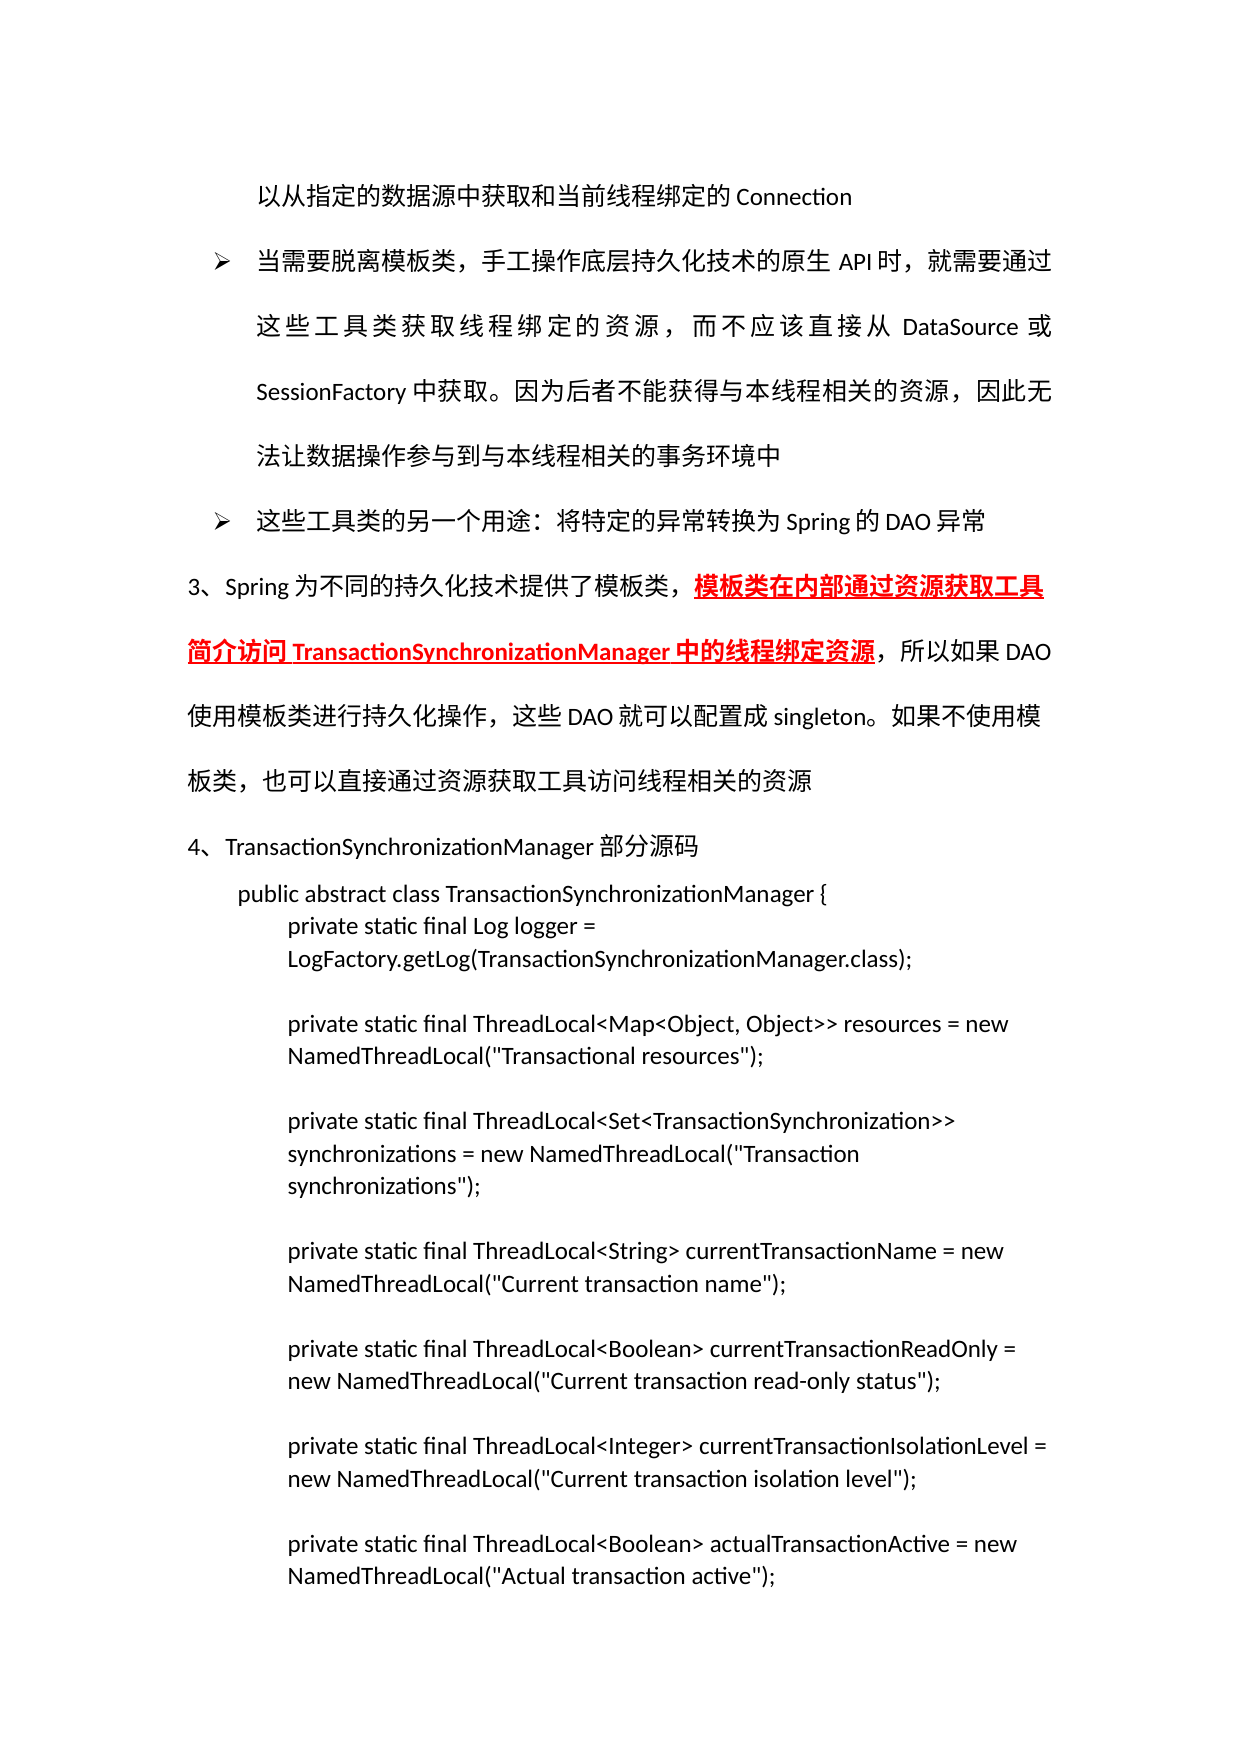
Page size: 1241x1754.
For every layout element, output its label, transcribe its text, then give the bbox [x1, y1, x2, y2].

text private static final Log logger = LogFactory.getLog(TransactionSynchronizationManager.class); [287, 909, 1053, 974]
text private static final ThreadLocal<Boolean> currentTransactionReadOnly = new NamedThreadLocal("Current transaction read-only status"); [287, 1332, 1053, 1397]
text 4、TransactionSynchronizationManager部分源码 [187, 812, 1053, 877]
text private static final ThreadLocal<Map<Object, Object>> resources = new NamedThreadLocal("Transactional resources"); [287, 1007, 1053, 1072]
list 这些工具类的另一个用途：将特定的异常转换为Spring的DAO异常 [212, 487, 1053, 552]
text public abstract class TransactionSynchronizationManager { [237, 877, 1053, 909]
text private static final ThreadLocal<String> currentTransactionName = new NamedThreadLocal("Current transaction name"); [287, 1234, 1053, 1299]
text private static final ThreadLocal<Boolean> actualTransactionActive = new NamedThreadLocal("Actual transaction active"); [287, 1527, 1053, 1592]
text private static final ThreadLocal<Set<TransactionSynchronization>> synchronizations = new NamedThreadLocal("Transaction synchronizations"); [287, 1104, 1053, 1202]
text private static final ThreadLocal<Integer> currentTransactionIsolationLevel = new NamedThreadLocal("Current transaction isolation level"); [287, 1429, 1053, 1494]
list 当需要脱离模板类，手工操作底层持久化技术的原生API时，就需要通过这些工具类获取线程绑定的资源，而不应该直接从DataSource或SessionFactory中获取。因为后者不能获得与本线程相关的资源，因此无法让数据操作参与到与本线程相关的事务环境中 [212, 227, 1053, 487]
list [212, 162, 1053, 227]
text 3、Spring为不同的持久化技术提供了模板类，模板类在内部通过资源获取工具简介访问TransactionSynchronizationManager中的线程绑定资源，所以如果DAO使用模板类进行持久化操作，这些DAO就可以配置成singleton。如果不使用模板类，也可以直接通过资源获取工具访问线程相关的资源 [187, 552, 1053, 812]
